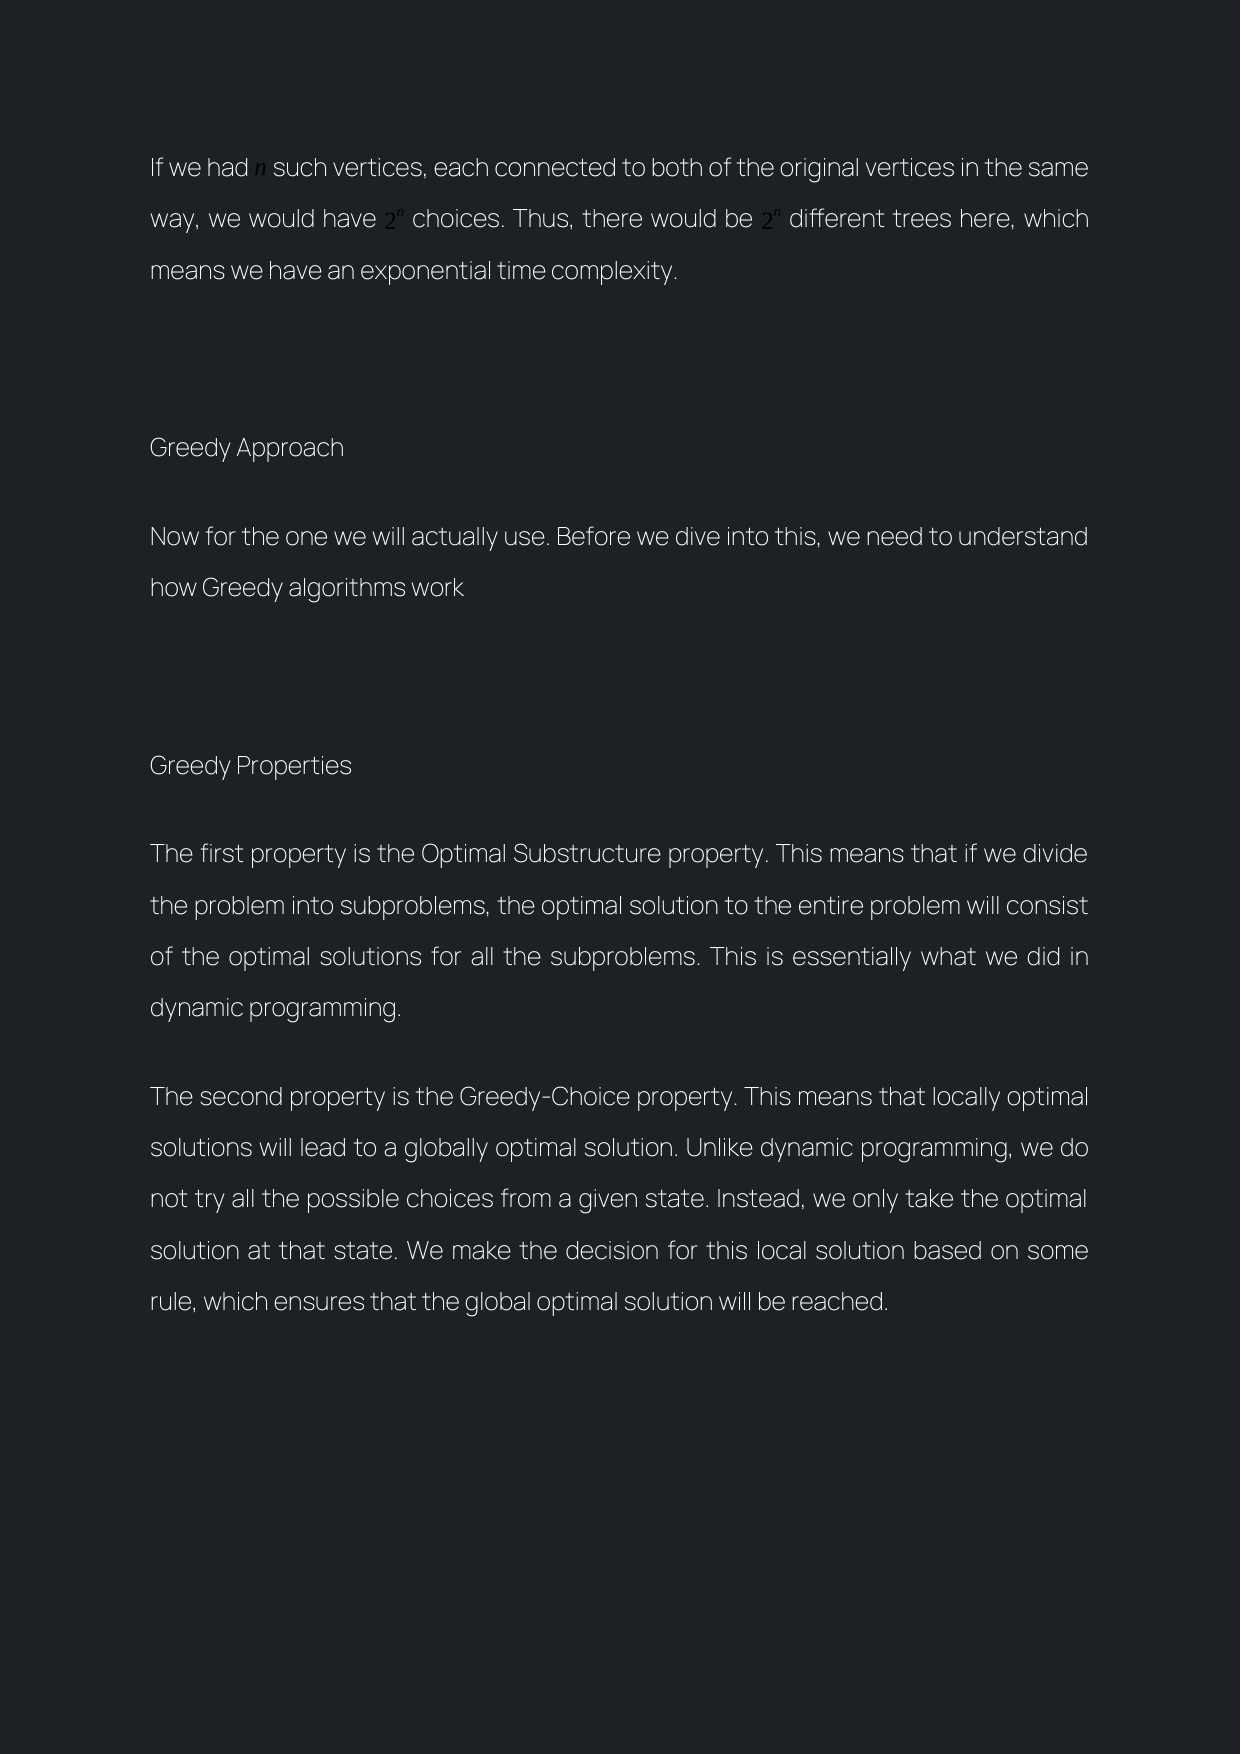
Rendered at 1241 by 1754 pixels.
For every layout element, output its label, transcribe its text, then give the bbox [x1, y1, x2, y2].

subtitle Greedy Properties [150, 747, 1090, 782]
subtitle Greedy Approach [150, 430, 1090, 464]
text The first property is the Optimal Substructure property. This means that if we divide the problem into subproblems, the optimal solution to the entire problem will consist of the optimal solutions for all the subproblems. This is essentially what we did in dynamic programming. [150, 836, 1090, 1024]
text If we had such vertices, each connected to both of the original vertices in the same way, we would have choices. Thus, there would be different trees here, which means we have an exponential time complexity. [150, 150, 1090, 287]
text The second property is the Greedy-Choice property. This means that locally optimal solutions will lead to a globally optimal solution. Unlike dynamic programming, we do not try all the possible choices from a given state. Instead, we only take the optimal solution at that state. We make the decision for this local solution based on some rule, which ensures that the global optimal solution will be reached. [150, 1079, 1090, 1318]
text Now for the one we will actually use. Before we dive into this, we need to understand how Greedy algorithms work [150, 519, 1090, 604]
